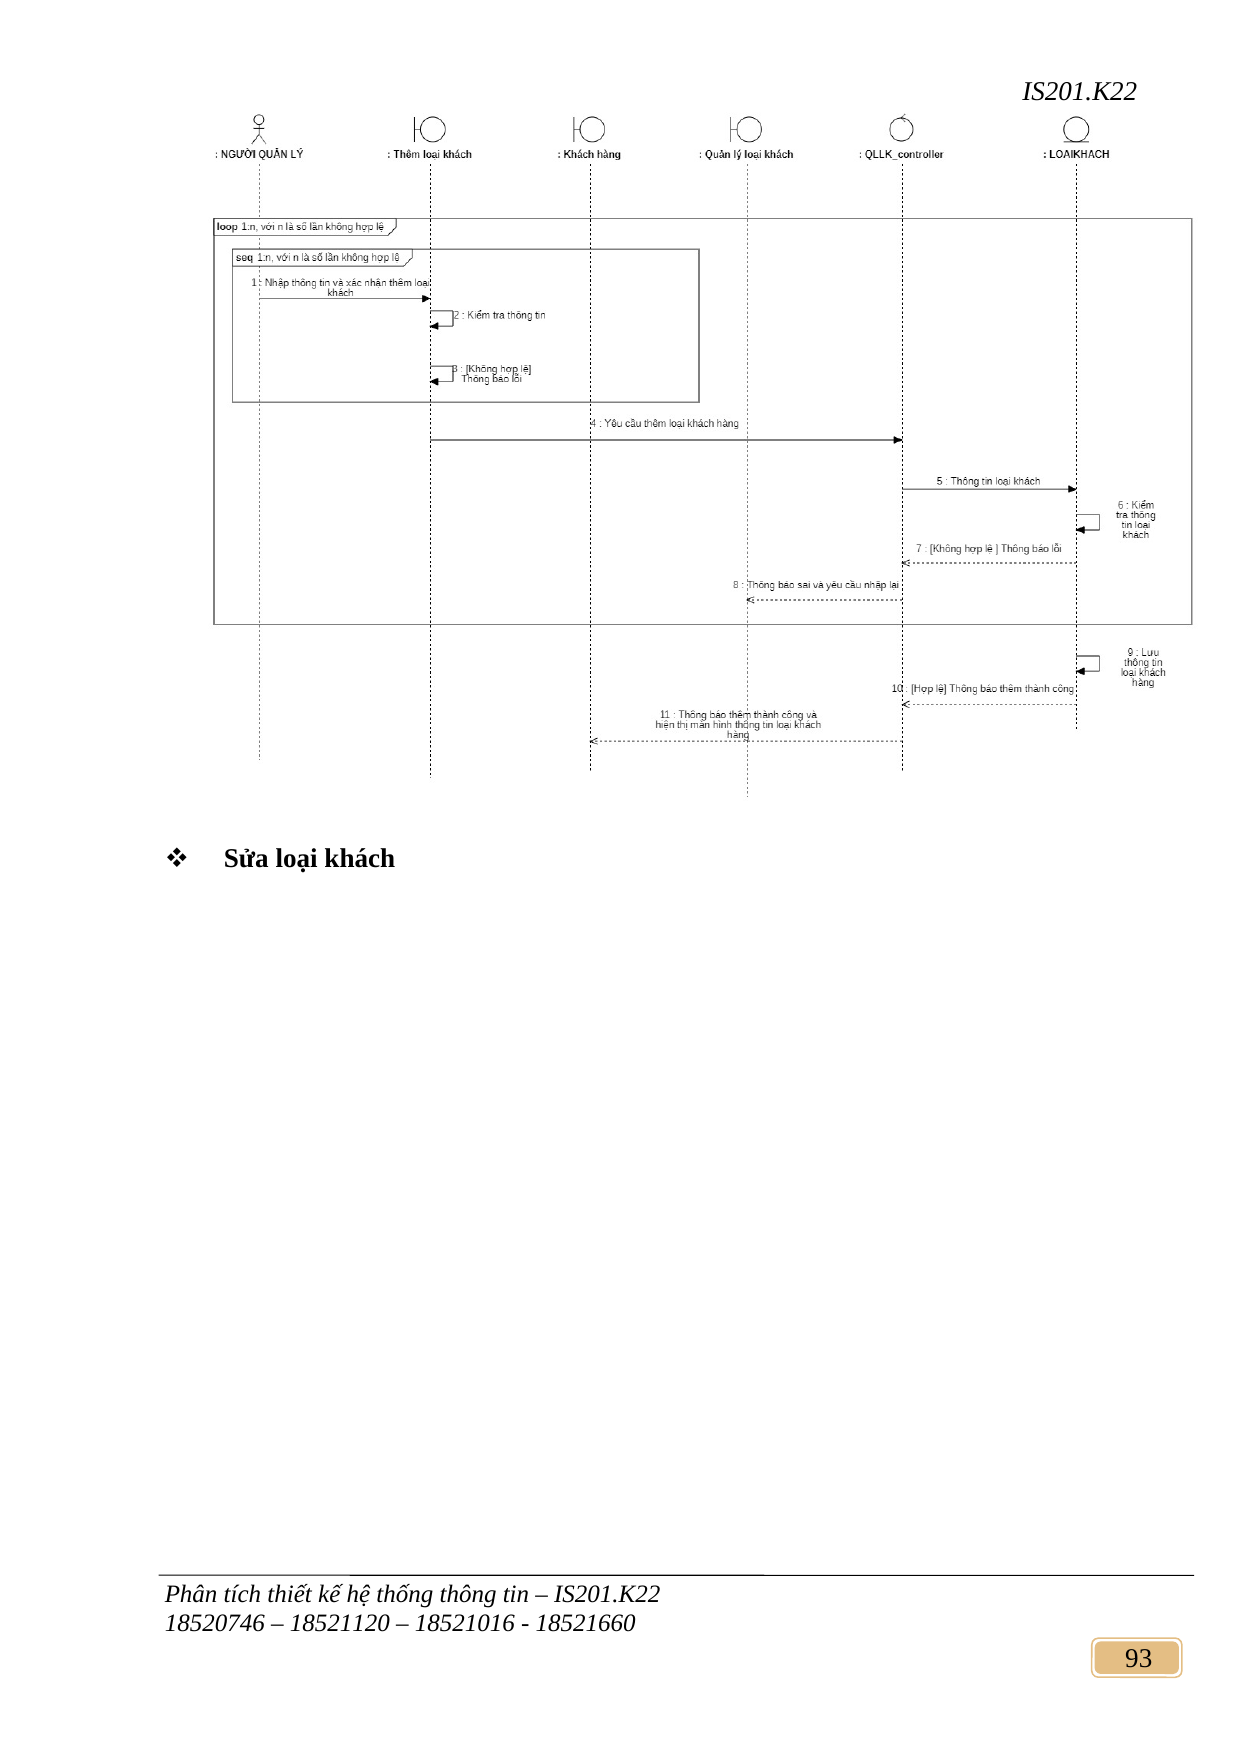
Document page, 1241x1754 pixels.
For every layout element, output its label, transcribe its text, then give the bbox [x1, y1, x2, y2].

picture [183, 106, 1222, 827]
list Sửa loại khách [164, 842, 1184, 873]
